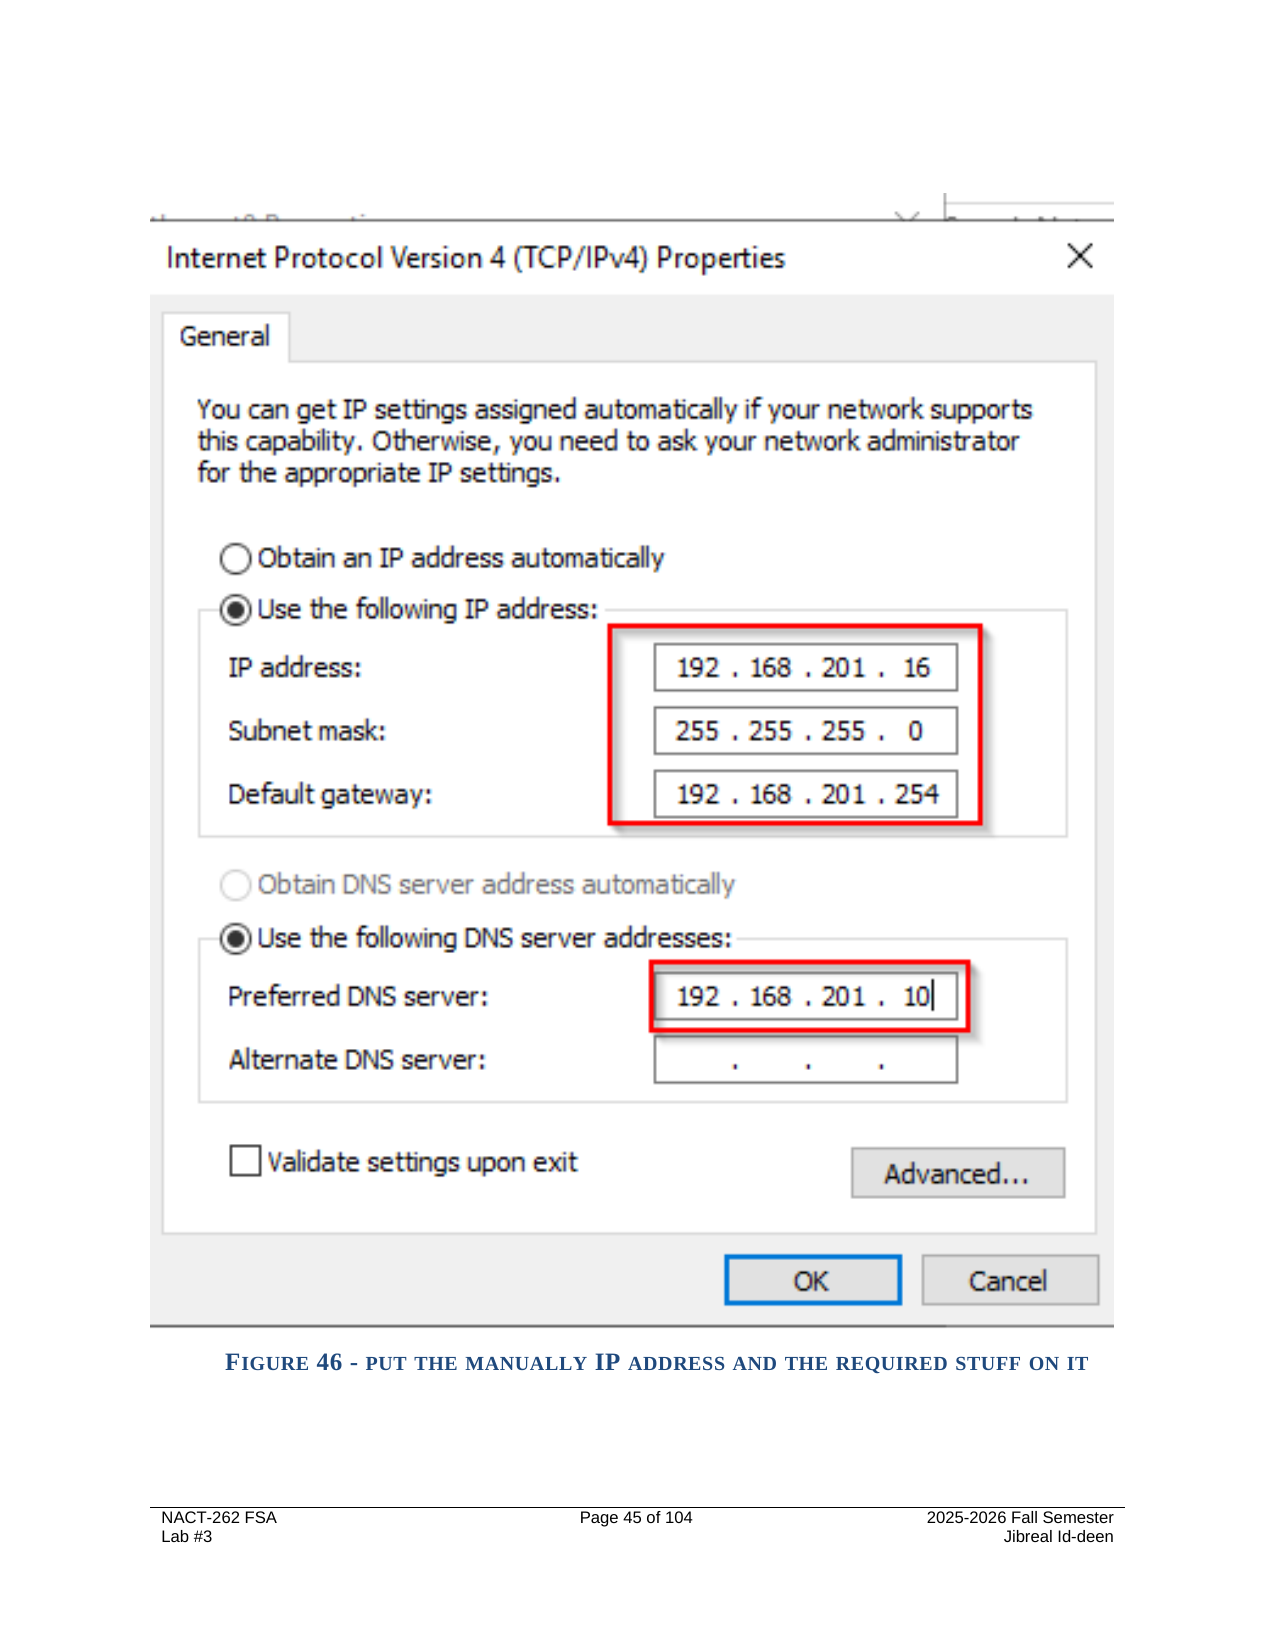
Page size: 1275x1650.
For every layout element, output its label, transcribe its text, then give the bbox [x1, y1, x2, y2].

picture [150, 193, 1114, 1333]
text Figure 46 - put the manually IP address and the required stuff on it [150, 1347, 1125, 1376]
